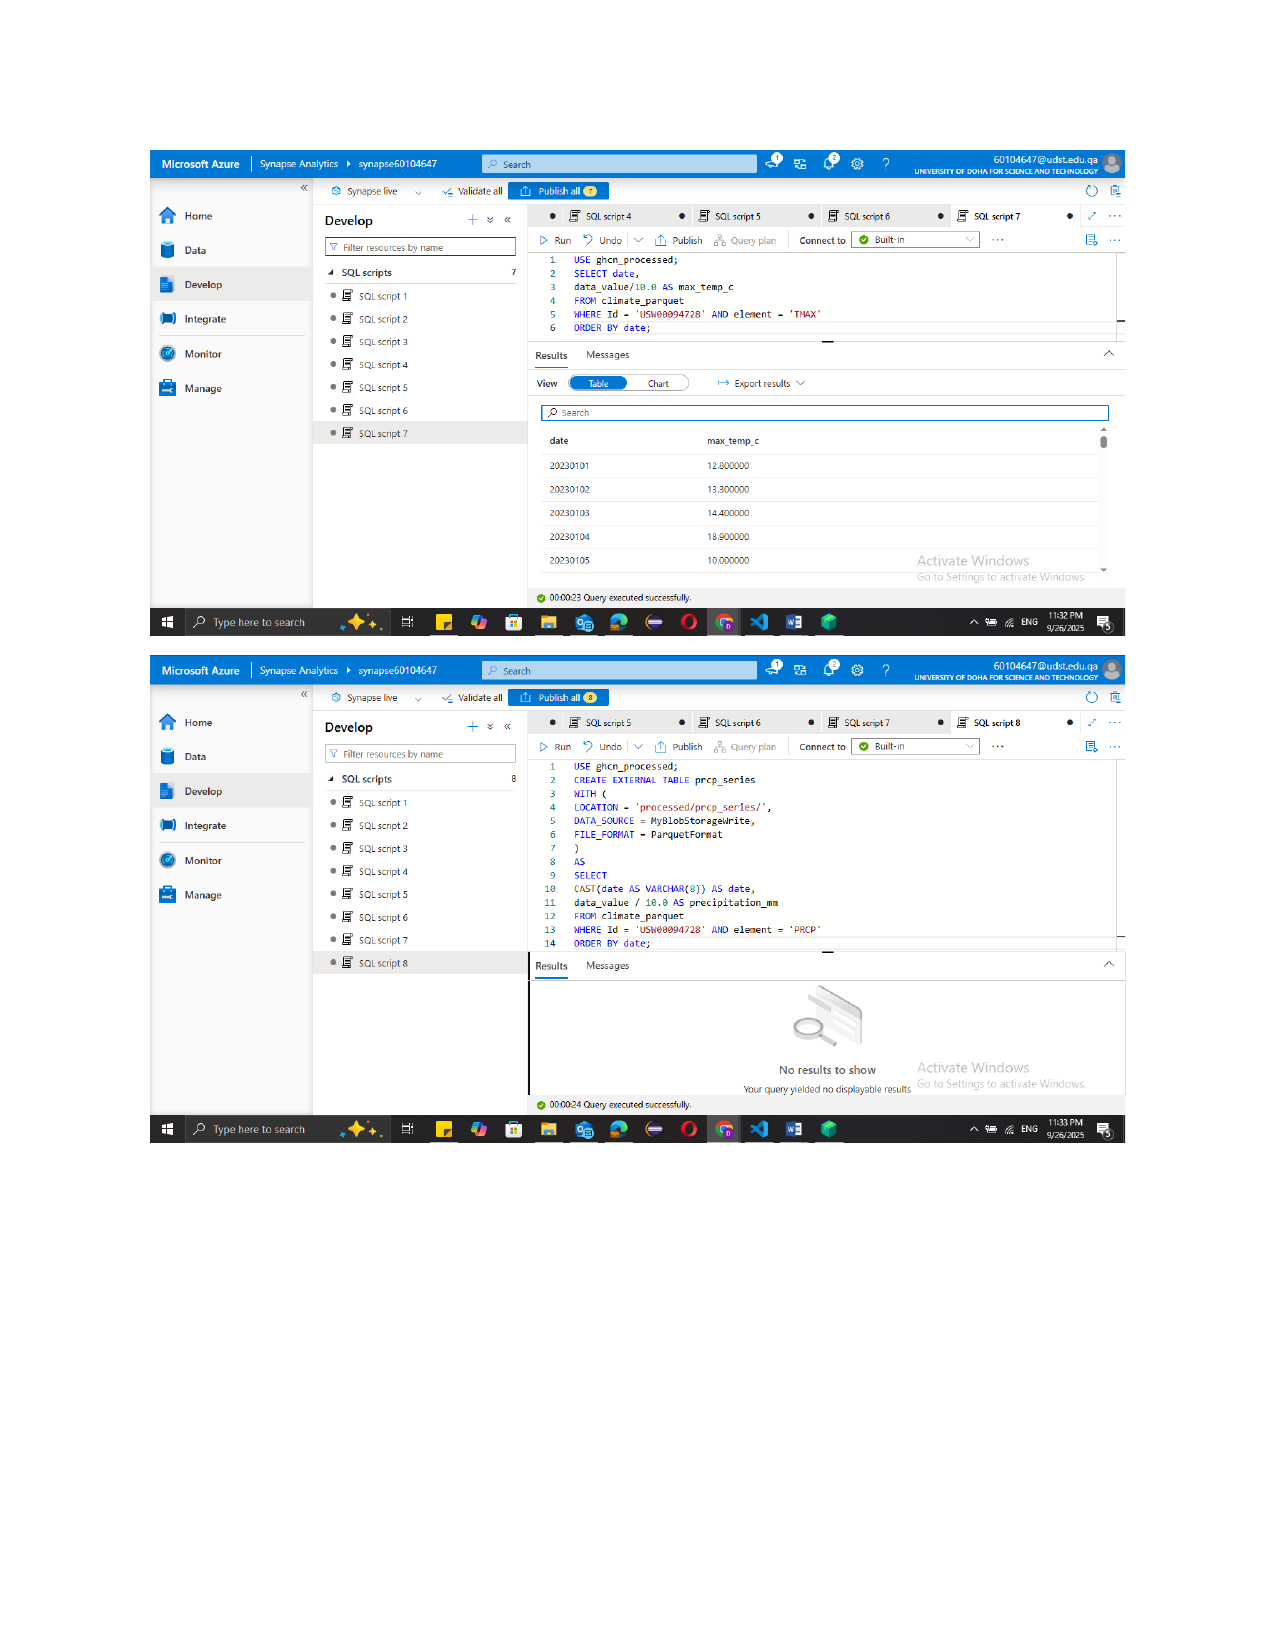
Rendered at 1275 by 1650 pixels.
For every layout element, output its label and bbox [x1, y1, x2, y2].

picture [150, 655, 1125, 1143]
picture [150, 150, 1125, 636]
